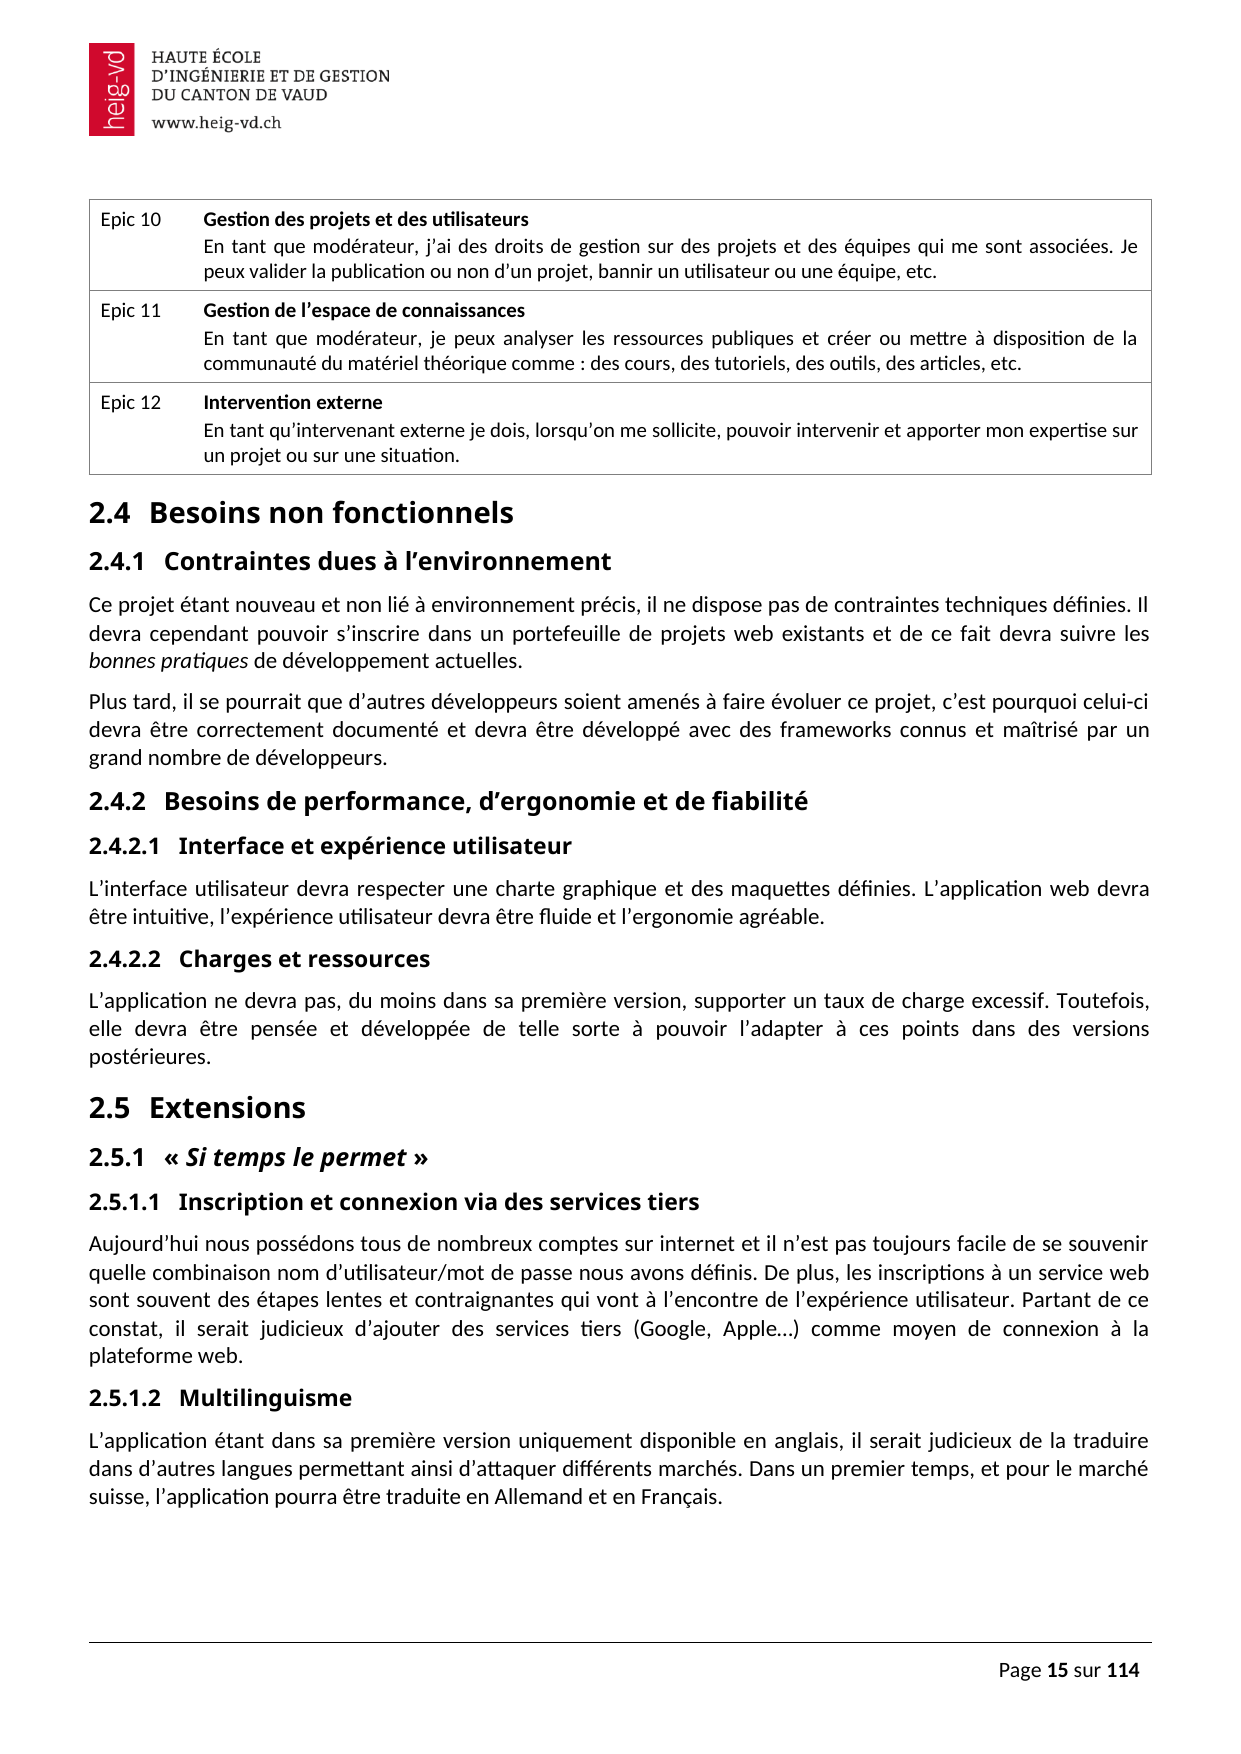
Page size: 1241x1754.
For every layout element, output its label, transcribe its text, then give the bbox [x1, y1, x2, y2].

subtitle Besoins non fonctionnels [89, 492, 1152, 532]
subtitle Contraintes dues à l’environnement [89, 544, 1152, 578]
subtitle Inscription et connexion via des services tiers [89, 1186, 1152, 1217]
subtitle Extensions [89, 1087, 1152, 1127]
subtitle « Si temps le permet » [89, 1139, 1152, 1173]
subtitle Interface et expérience utilisateur [89, 830, 1152, 862]
table_cell Epic 11 [90, 291, 192, 382]
picture [89, 43, 389, 136]
subtitle Besoins de performance, d’ergonomie et de fiabilité [89, 784, 1152, 818]
text Aujourd’hui nous possédons tous de nombreux comptes sur internet et il n’est pas toujours facile de se souvenir quelle combinaison nom d’utilisateur/mot de passe nous avons définis. De plus, les inscriptions à un service web sont souvent des étapes lentes et contraignantes qui vont à l’encontre de l’expérience utilisateur. Partant de ce constat, il serait judicieux d’ajouter des services tiers (Google, Apple…) comme moyen de connexion à la plateforme web. [89, 1229, 1152, 1370]
table_cell Intervention externe En tant qu’intervenant externe je dois, lorsqu’on me sollicite, pouvoir intervenir et apporter mon expertise sur un projet ou sur une situation. [192, 383, 1151, 474]
text L’application étant dans sa première version uniquement disponible en anglais, il serait judicieux de la traduire dans d’autres langues permettant ainsi d’attaquer différents marchés. Dans un premier temps, et pour le marché suisse, l’application pourra être traduite en Allemand et en Français. [89, 1426, 1152, 1510]
text Plus tard, il se pourrait que d’autres développeurs soient amenés à faire évoluer ce projet, c’est pourquoi celui-ci devra être correctement documenté et devra être développé avec des frameworks connus et maîtrisé par un grand nombre de développeurs. [89, 687, 1152, 771]
text L’application ne devra pas, du moins dans sa première version, supporter un taux de charge excessif. Toutefois, elle devra être pensée et développée de telle sorte à pouvoir l’adapter à ces points dans des versions postérieures. [89, 986, 1152, 1070]
text L’interface utilisateur devra respecter une charte graphique et des maquettes définies. L’application web devra être intuitive, l’expérience utilisateur devra être fluide et l’ergonomie agréable. [89, 874, 1152, 930]
subtitle Charges et ressources [89, 943, 1152, 974]
subtitle Multilinguisme [89, 1382, 1152, 1413]
table_cell Gestion des projets et des utilisateurs En tant que modérateur, j’ai des droits de gestion sur des projets et des équipes qui me sont associées. Je peux valider la publication ou non d’un projet, bannir un utilisateur ou une équipe, etc. [192, 200, 1151, 290]
table_cell Epic 12 [90, 383, 192, 474]
table_cell Gestion de l’espace de connaissances En tant que modérateur, je peux analyser les ressources publiques et créer ou mettre à disposition de la communauté du matériel théorique comme : des cours, des tutoriels, des outils, des articles, etc. [192, 291, 1151, 382]
table_cell Epic 10 [90, 200, 192, 290]
text Ce projet étant nouveau et non lié à environnement précis, il ne dispose pas de contraintes techniques définies. Il devra cependant pouvoir s’inscrire dans un portefeuille de projets web existants et de ce fait devra suivre les bonnes pratiques de développement actuelles. [89, 591, 1152, 675]
